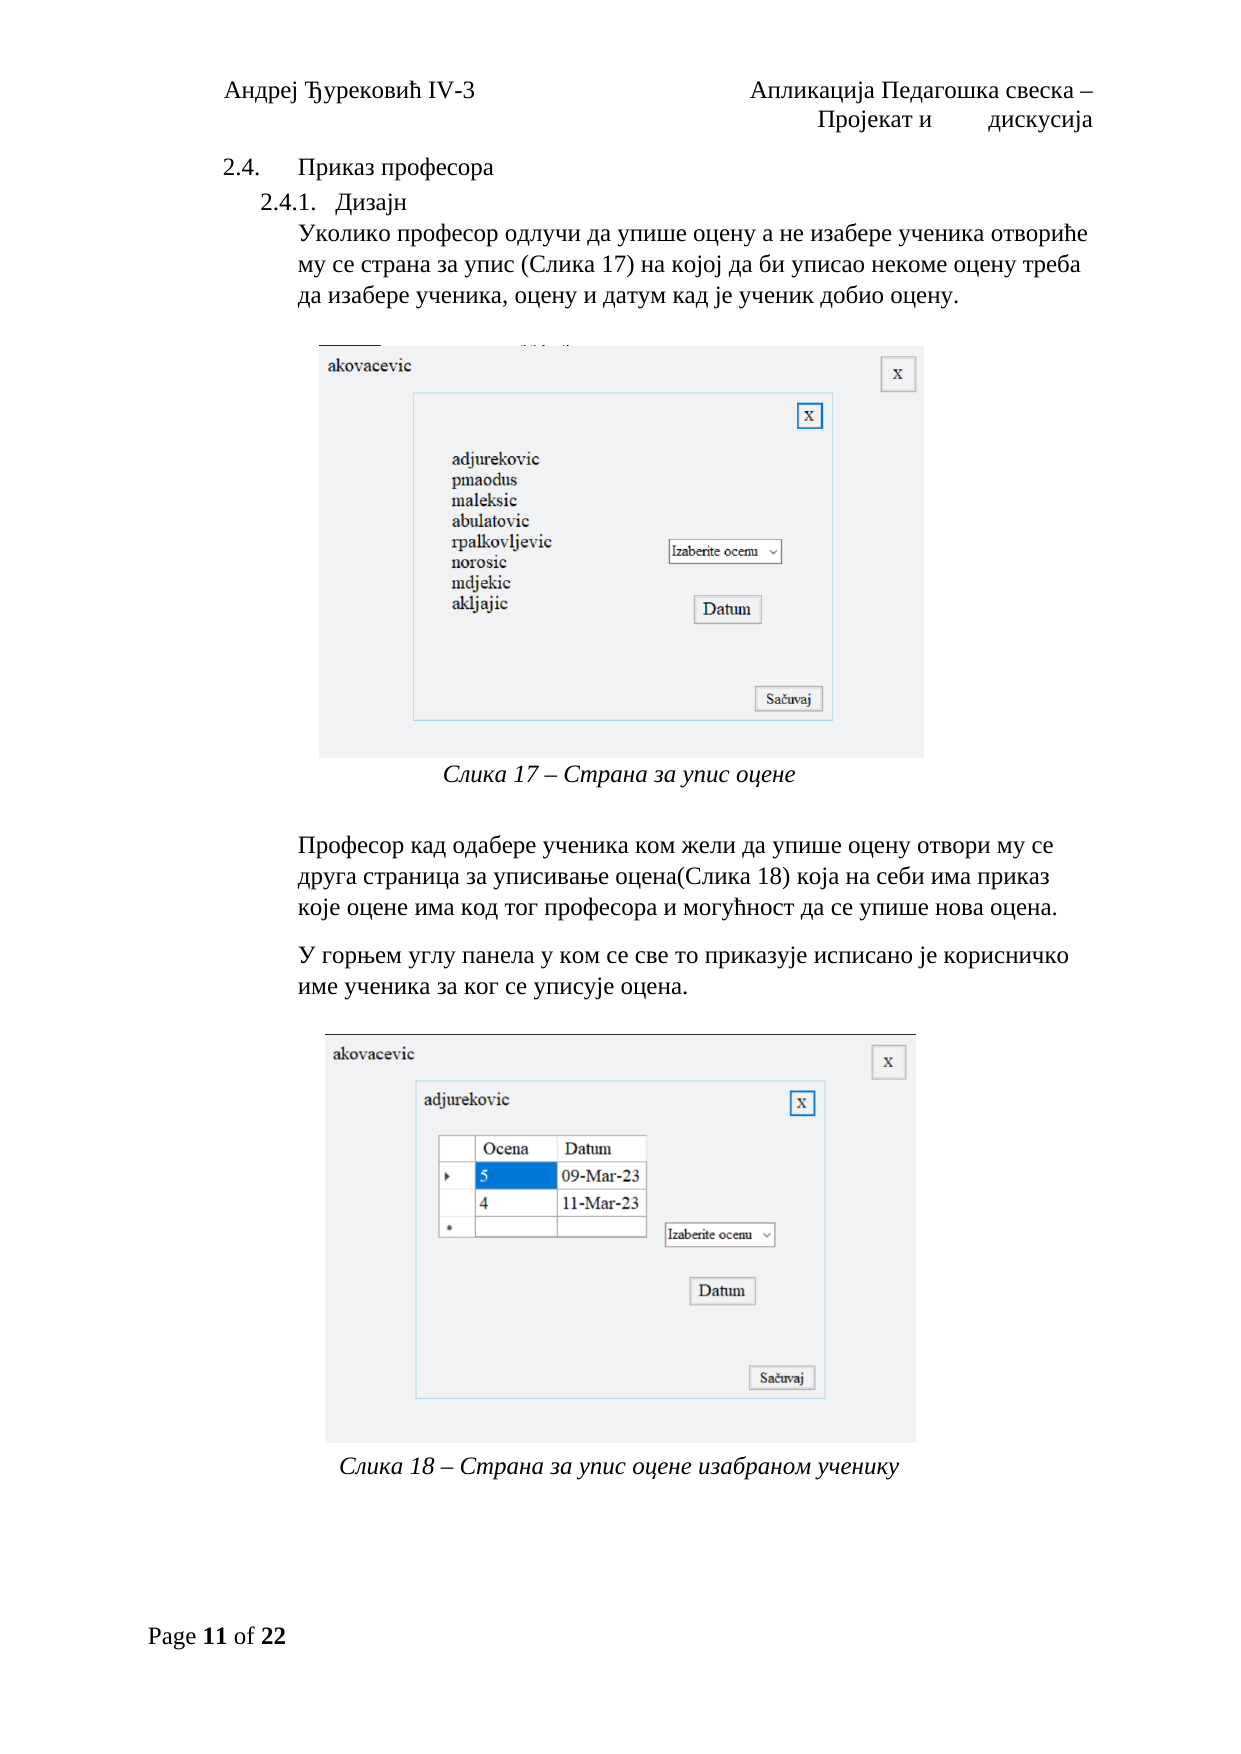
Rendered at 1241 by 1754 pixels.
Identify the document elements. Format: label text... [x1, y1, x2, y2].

picture [319, 345, 924, 758]
subtitle Приказ професора [223, 152, 1093, 181]
subtitle Дизајн [260, 187, 1093, 216]
text У горњем углу панела у ком се све то приказује исписано је корисничко име ученика за ког се уписује оцена. [298, 940, 1093, 999]
text Уколико професор одлучи да упише оцену а не изабере ученика отвориће му се страна за упис (Слика 17) на којој да би уписао некоме оцену треба да изабере ученика, оцену и датум кад је ученик добио оцену. [298, 218, 1093, 309]
picture [325, 1034, 916, 1443]
